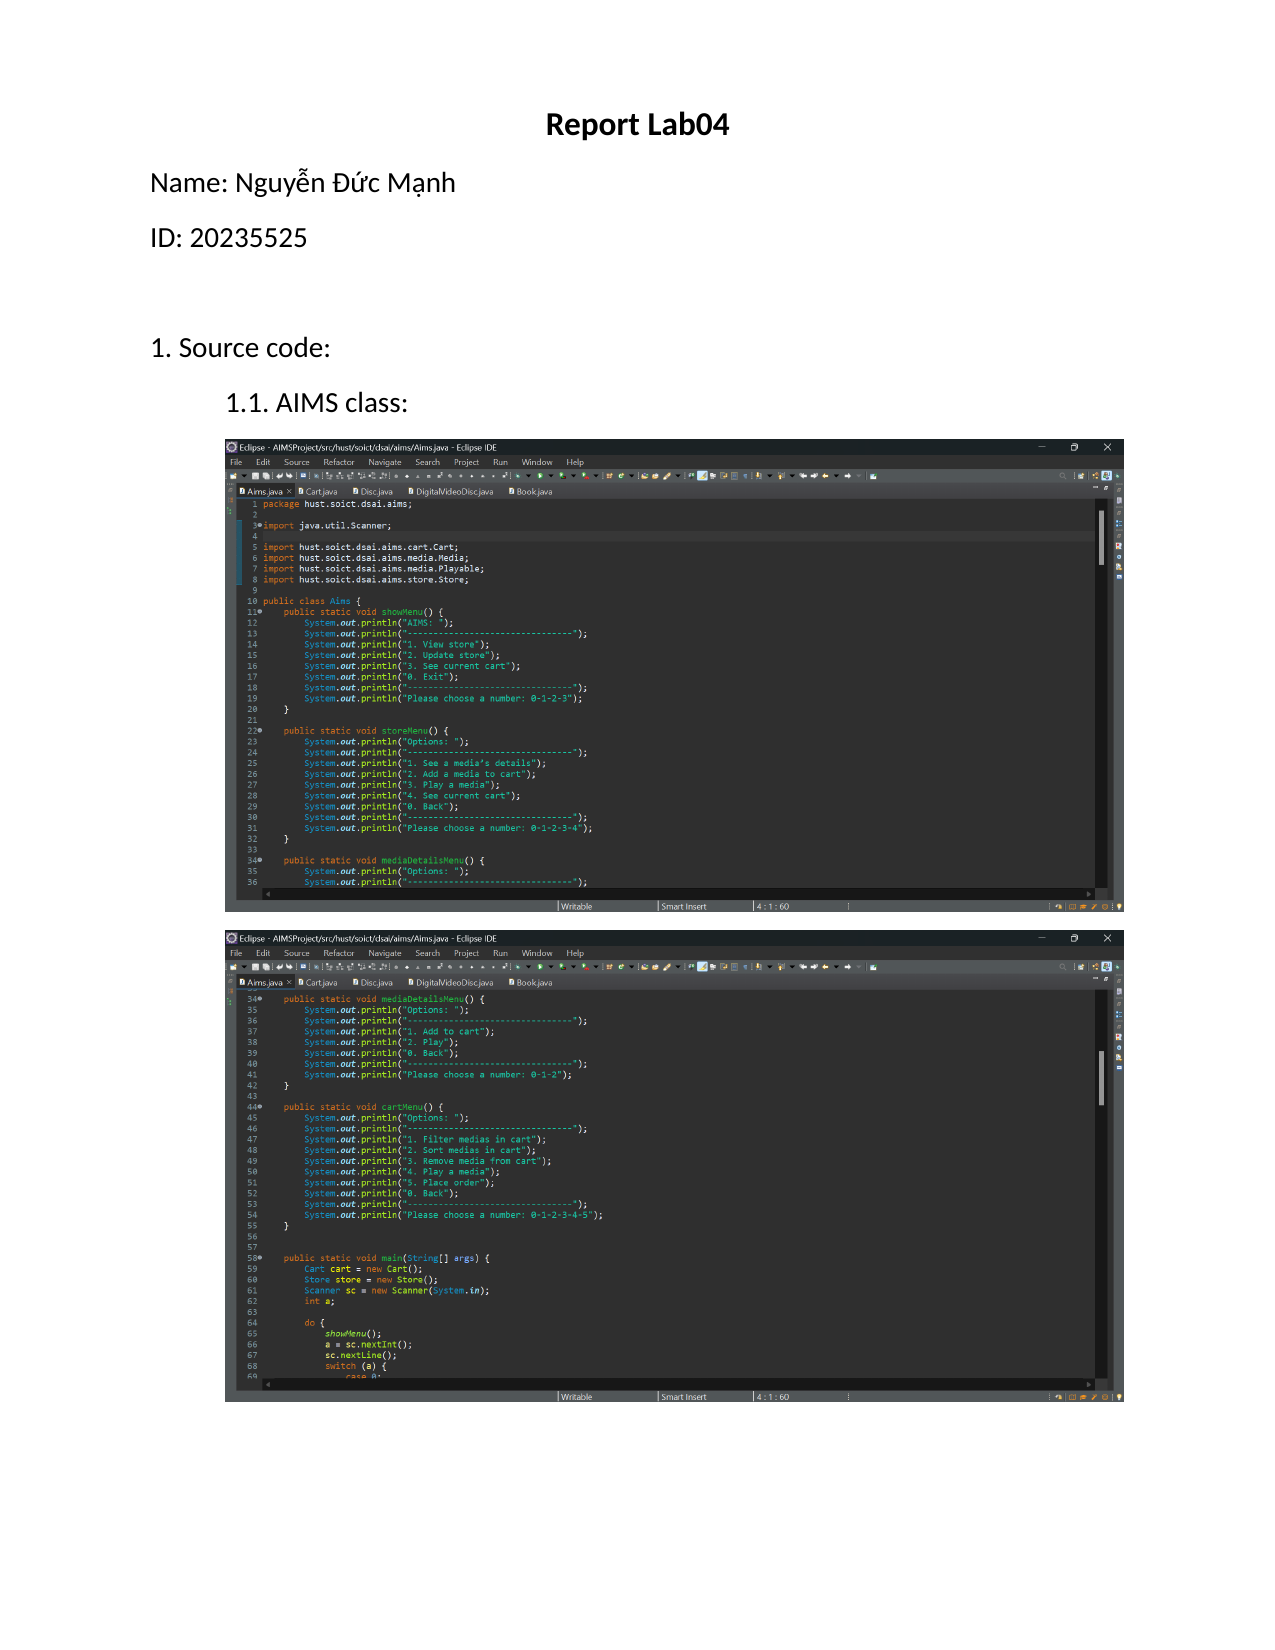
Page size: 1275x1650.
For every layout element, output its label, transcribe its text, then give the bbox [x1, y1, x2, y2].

text 1. Source code: [150, 329, 1125, 365]
text Name: Nguyễn Đức Mạnh [150, 164, 1125, 200]
text 1.1. AIMS class: [150, 384, 1125, 420]
picture [225, 439, 1124, 912]
text Report Lab04 [150, 103, 1125, 144]
text ID: 20235525 [150, 219, 1125, 255]
picture [225, 930, 1124, 1402]
